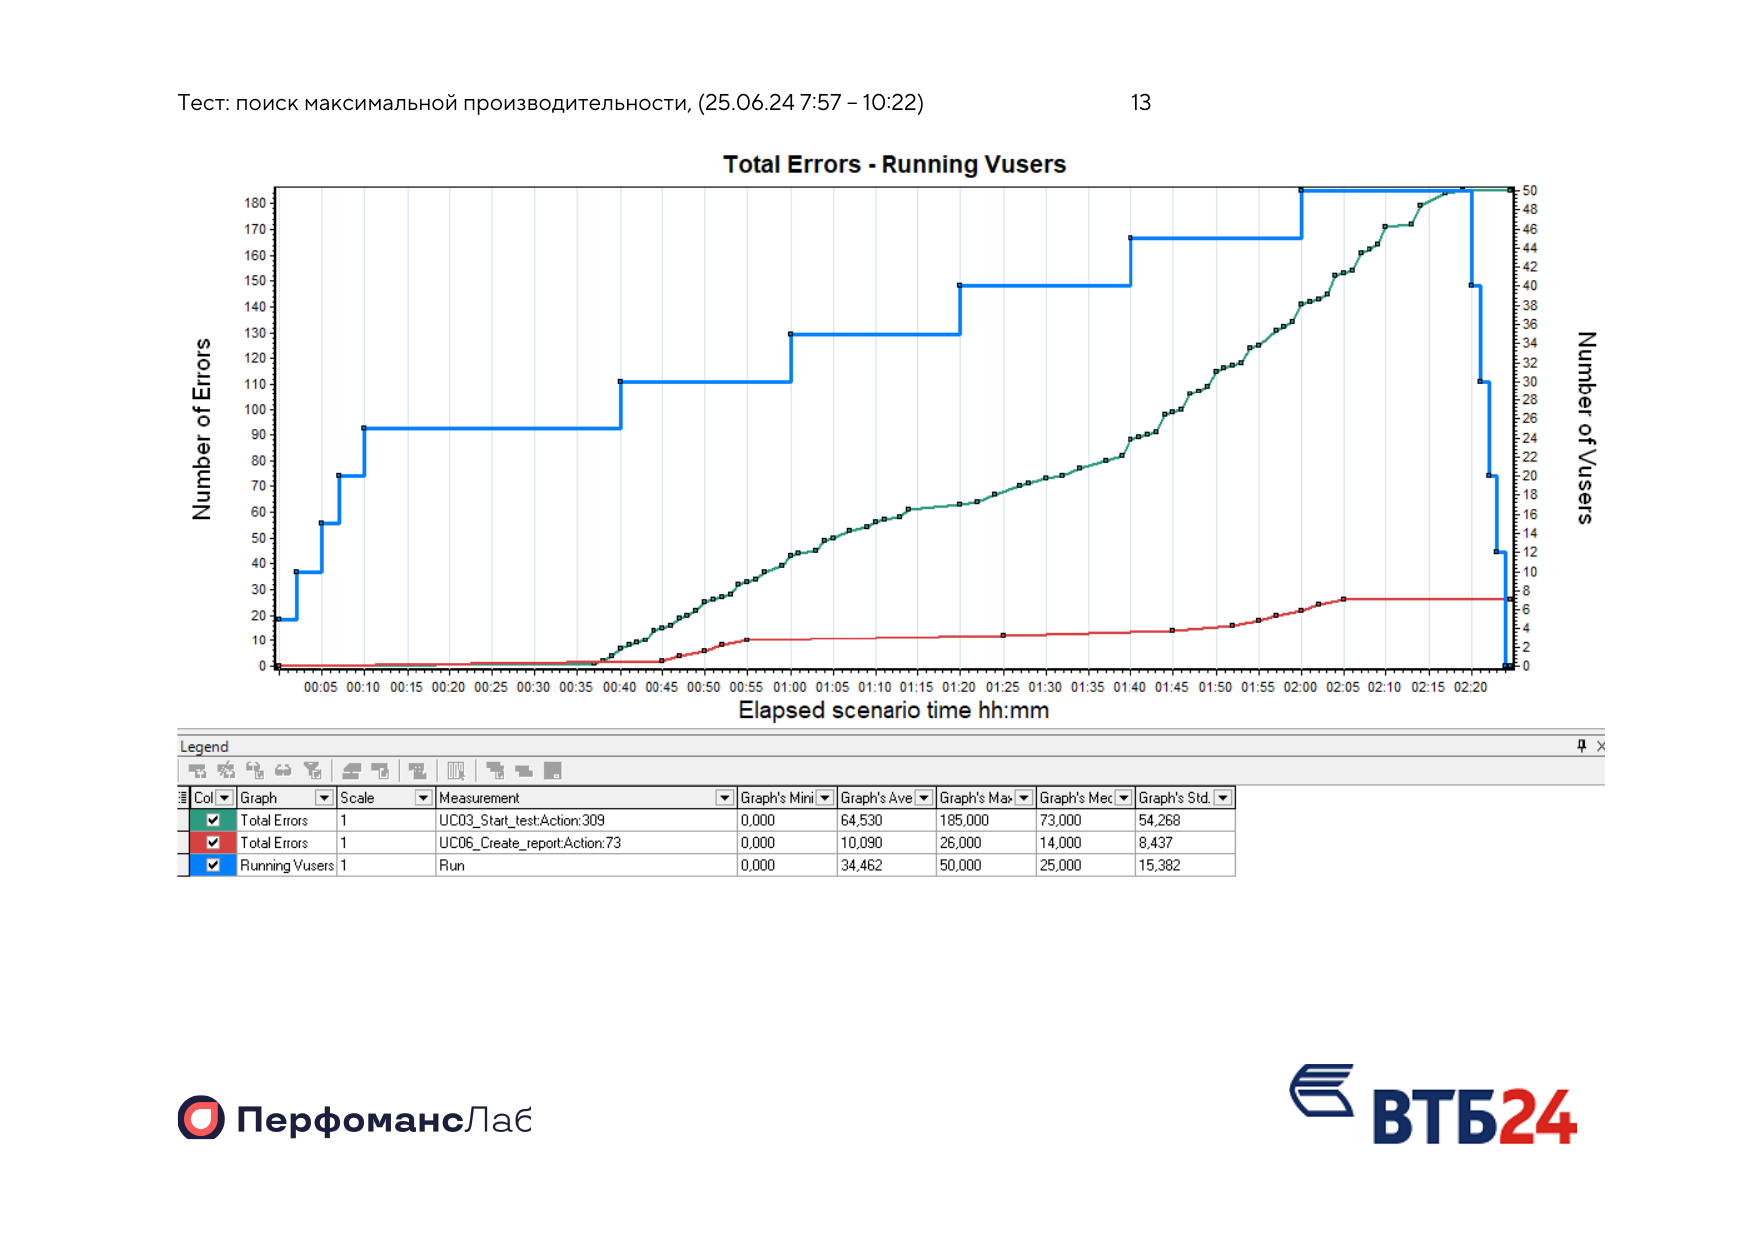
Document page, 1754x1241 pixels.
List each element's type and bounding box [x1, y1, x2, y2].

picture [177, 1095, 531, 1140]
picture [177, 147, 1605, 884]
picture [1289, 1064, 1577, 1152]
